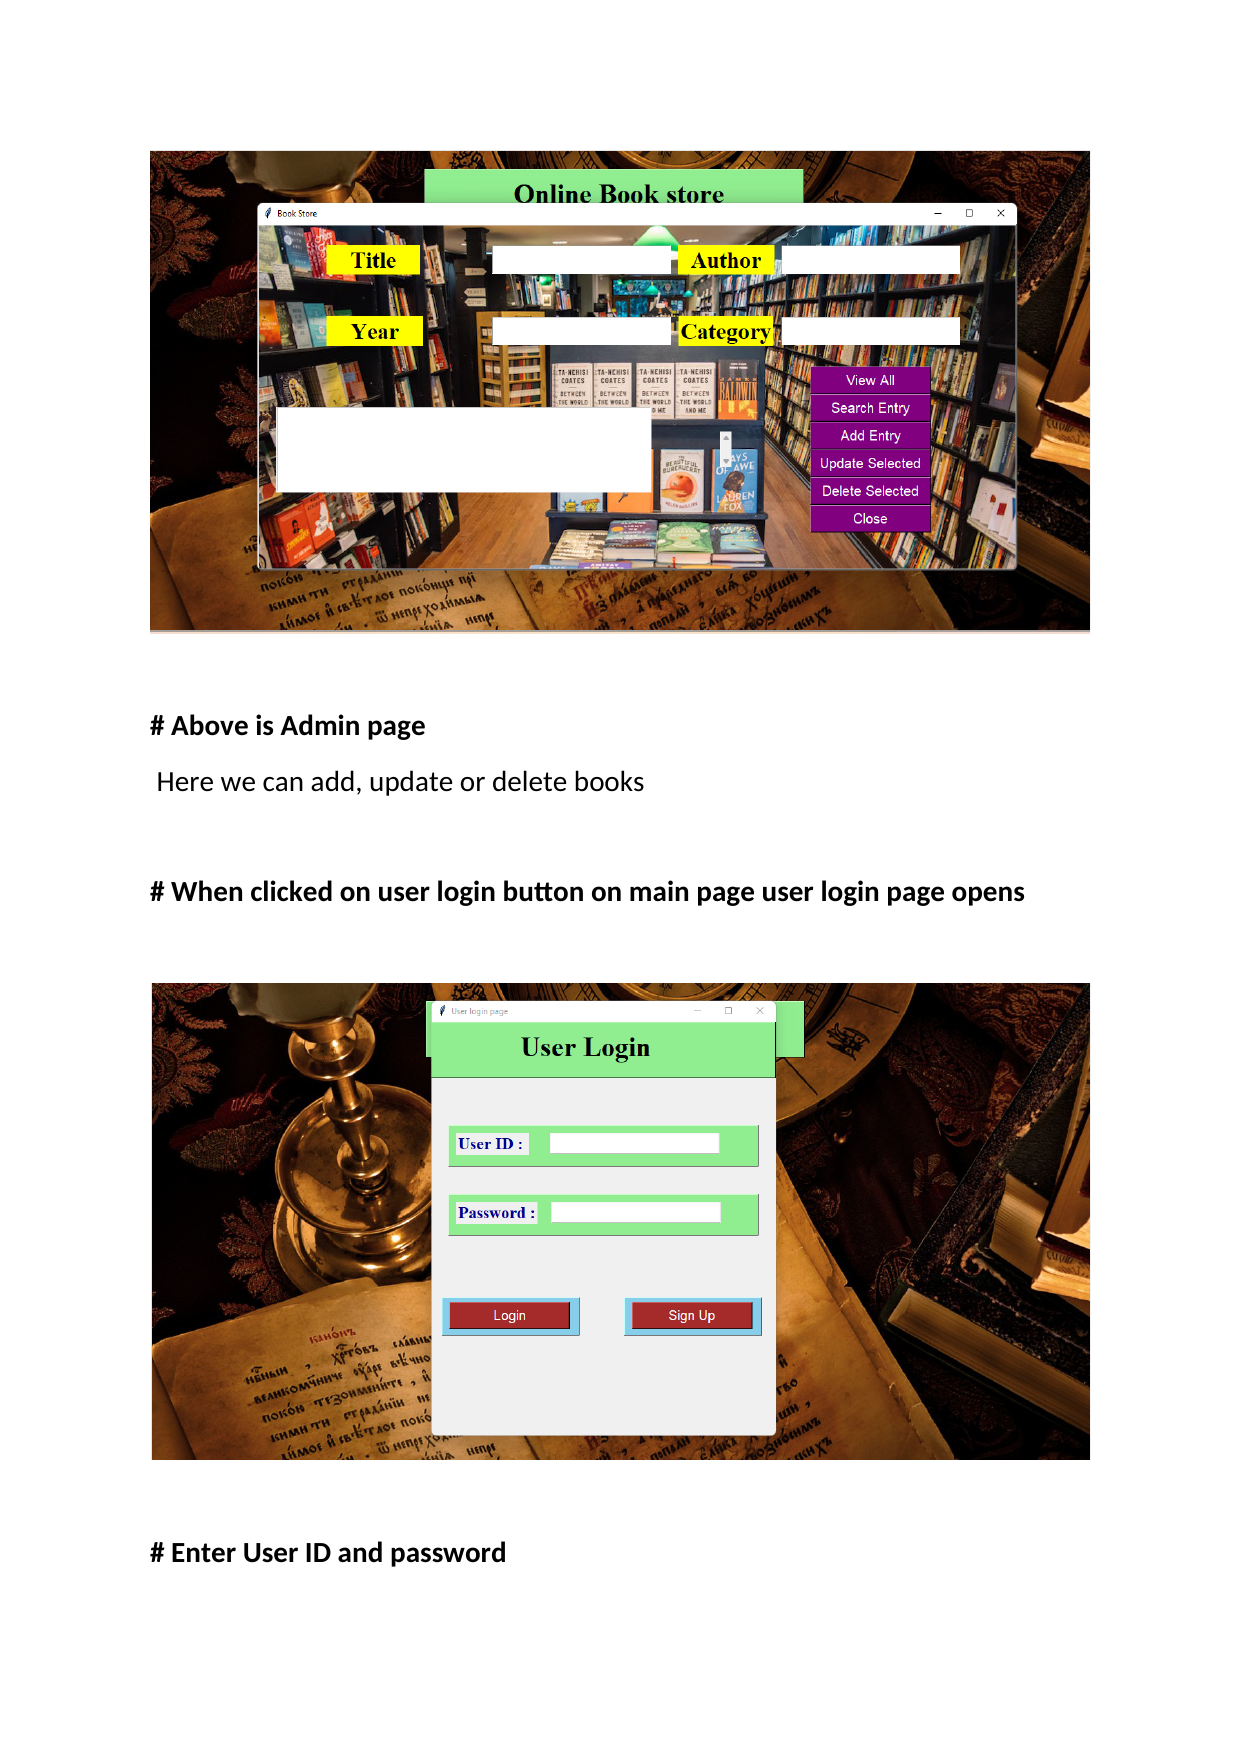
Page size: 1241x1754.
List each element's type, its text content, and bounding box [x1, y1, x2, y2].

text # Enter User ID and password [150, 1534, 1090, 1569]
picture [150, 983, 1091, 1460]
text Here we can add, update or delete books [150, 763, 1090, 798]
picture [150, 150, 1091, 634]
text # Above is Admin page [150, 707, 1090, 743]
text # When clicked on user login button on main page user login page opens [150, 873, 1090, 908]
